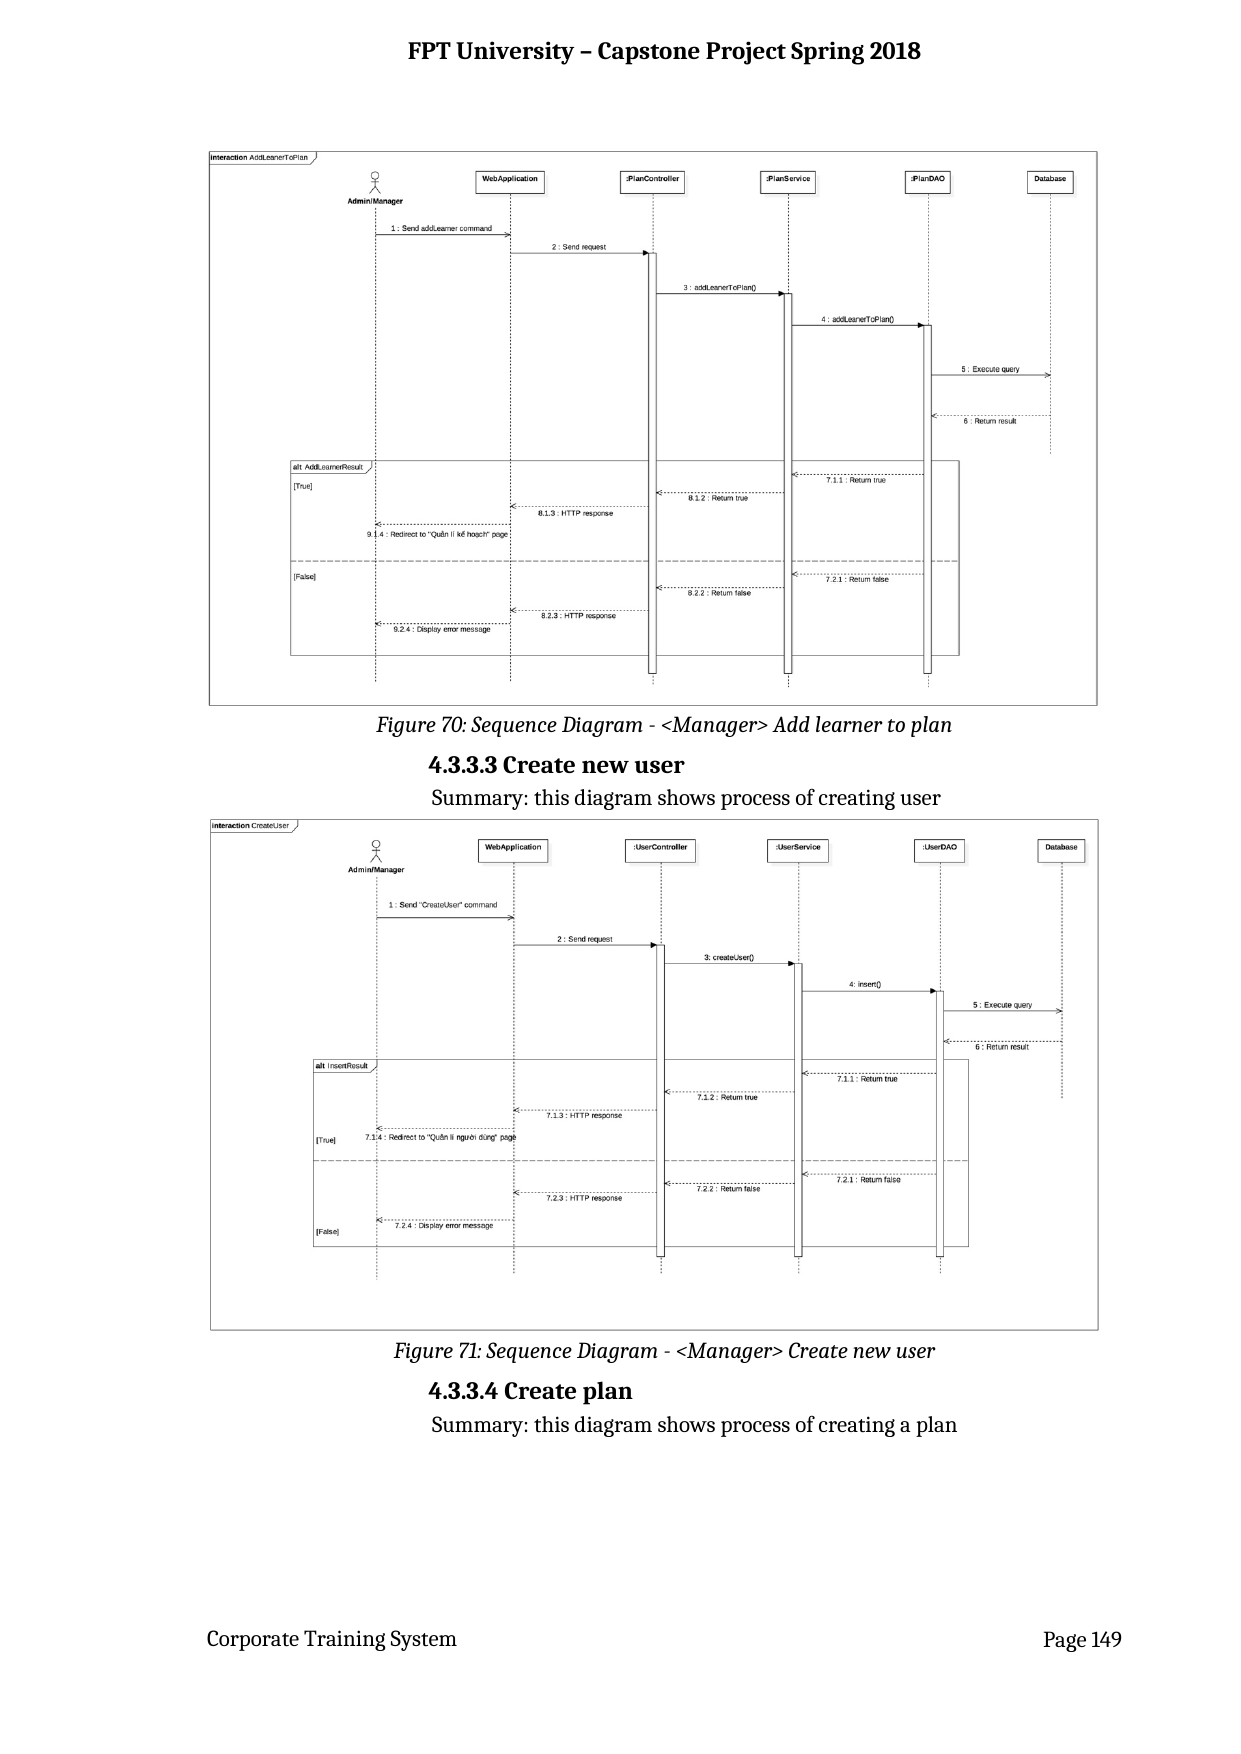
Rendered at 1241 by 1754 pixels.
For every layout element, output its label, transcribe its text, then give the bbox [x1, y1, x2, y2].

text Figure 70: Sequence Diagram - <Manager> Add learner to plan [207, 711, 1122, 738]
text Summary: this diagram shows process of creating user [432, 785, 1122, 811]
picture [206, 147, 1122, 708]
text Figure 71: Sequence Diagram - <Manager> Create new user [207, 1338, 1122, 1364]
text Summary: this diagram shows process of creating a plan [432, 1411, 1122, 1438]
picture [206, 815, 1122, 1334]
subtitle 4.3.3.3 Create new user [428, 751, 1124, 779]
subtitle 4.3.3.4 Create plan [428, 1377, 1124, 1406]
